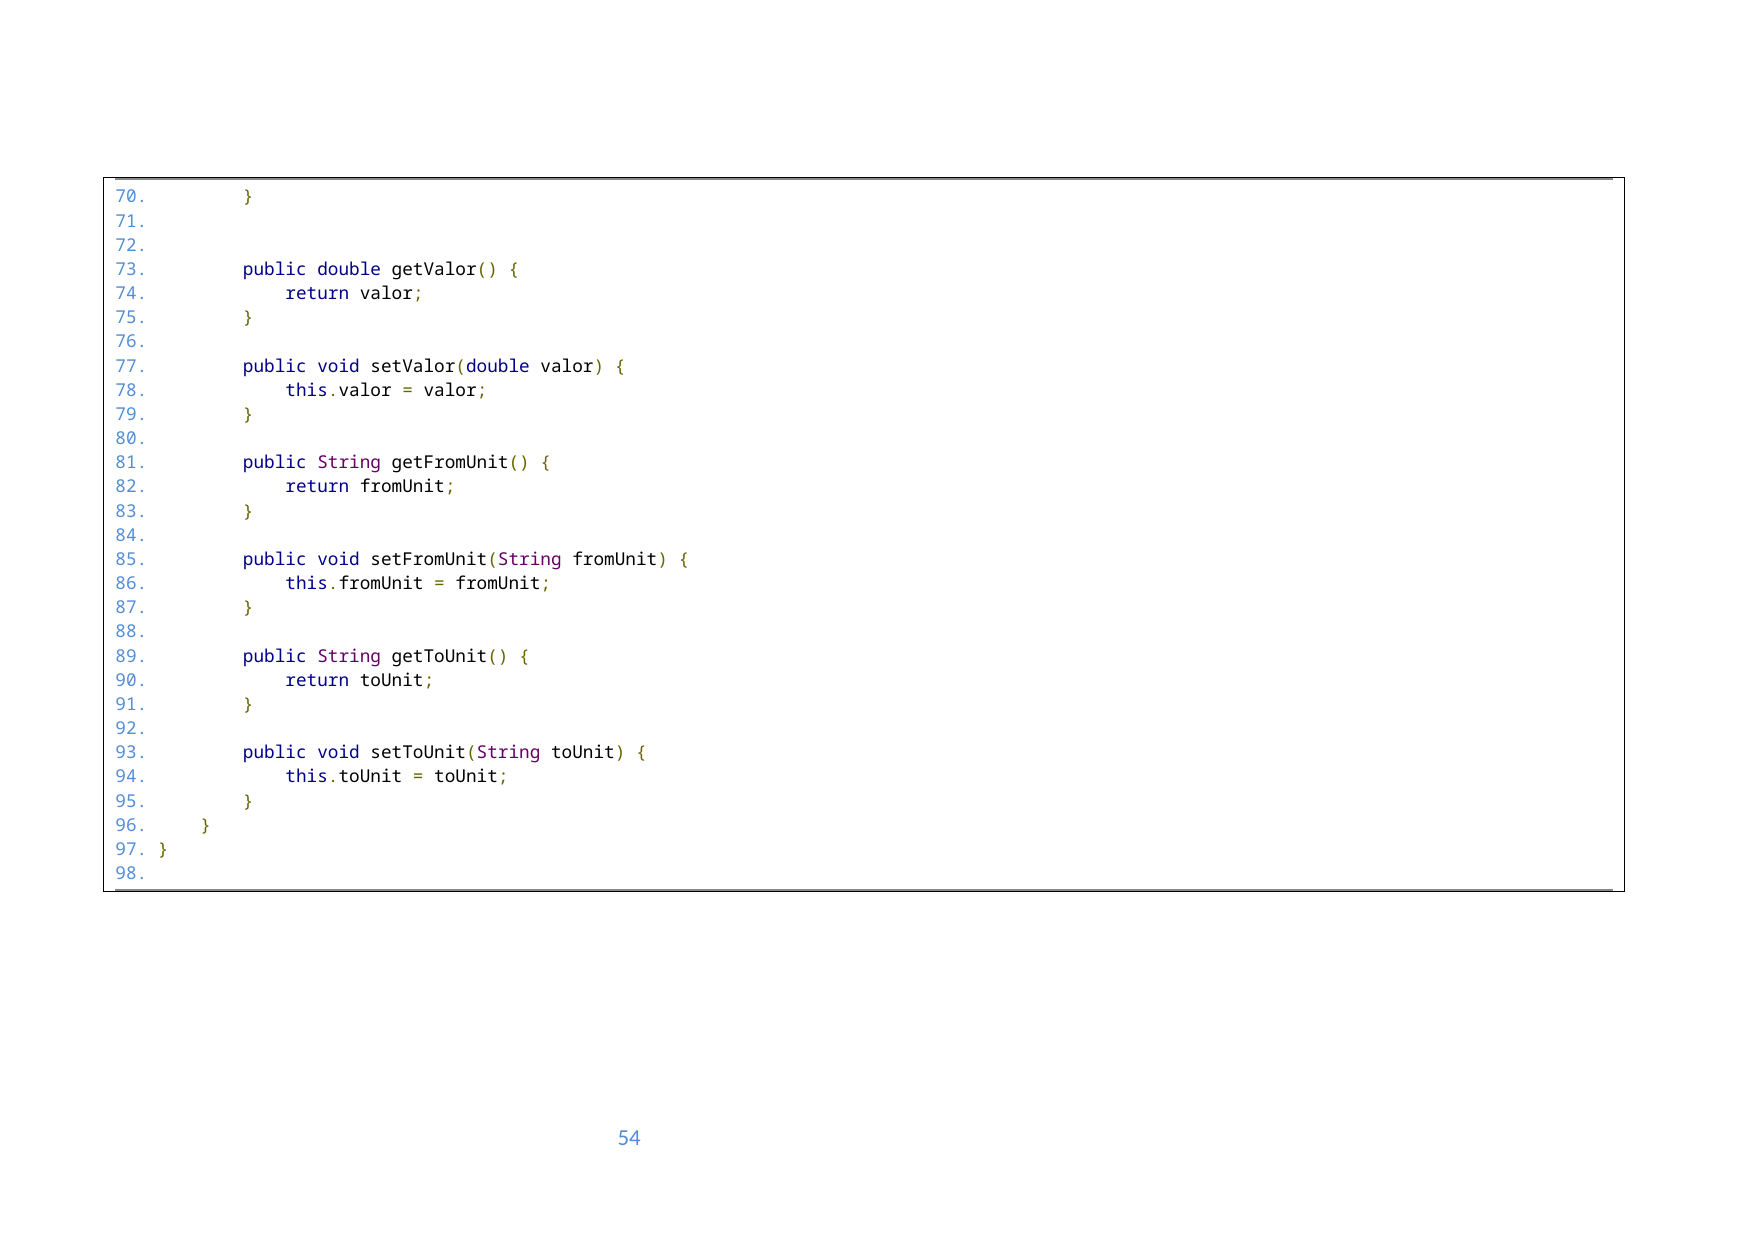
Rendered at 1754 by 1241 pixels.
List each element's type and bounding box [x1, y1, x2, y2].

table_header [104, 178, 1624, 891]
